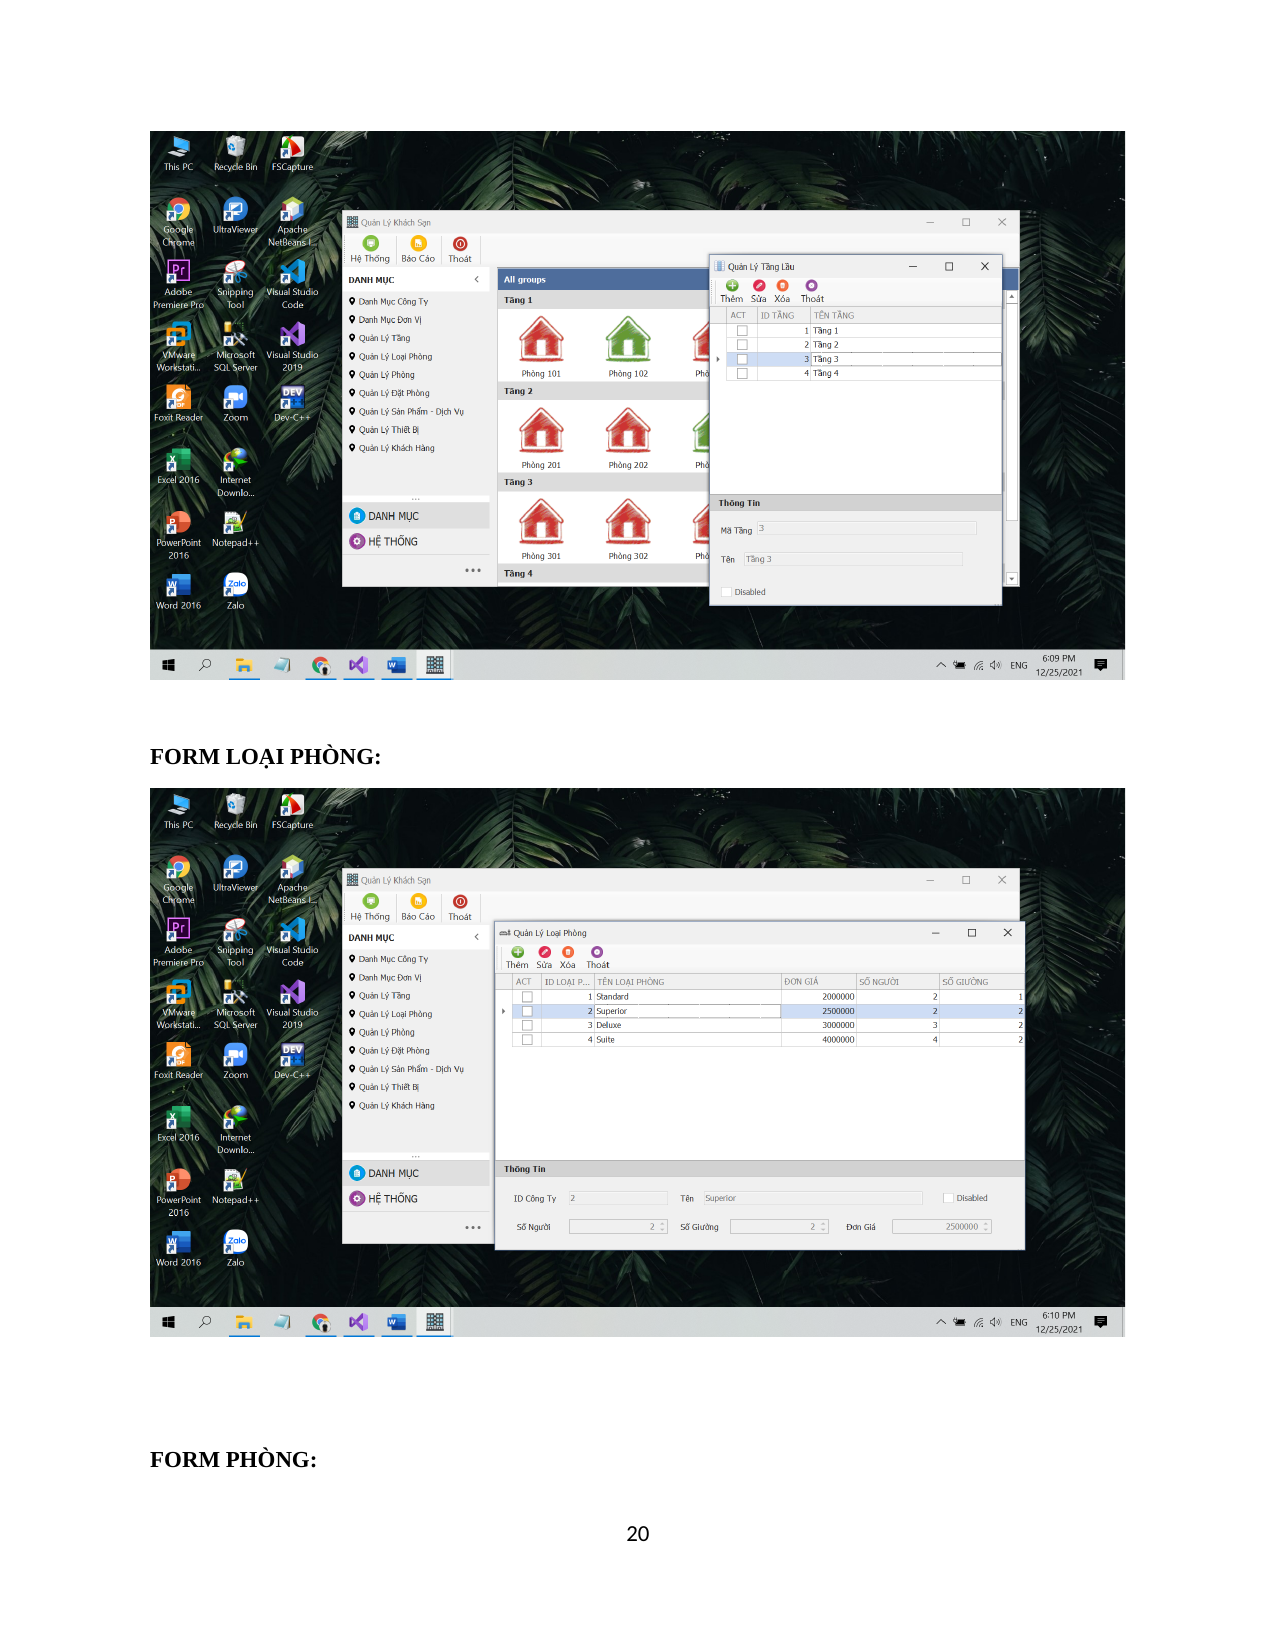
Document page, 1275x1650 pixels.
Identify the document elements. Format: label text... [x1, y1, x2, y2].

text FORM PHÒNG: [150, 1446, 1125, 1472]
text FORM LOẠI PHÒNG: [150, 743, 1125, 770]
picture [150, 788, 1125, 1337]
picture [150, 131, 1125, 680]
